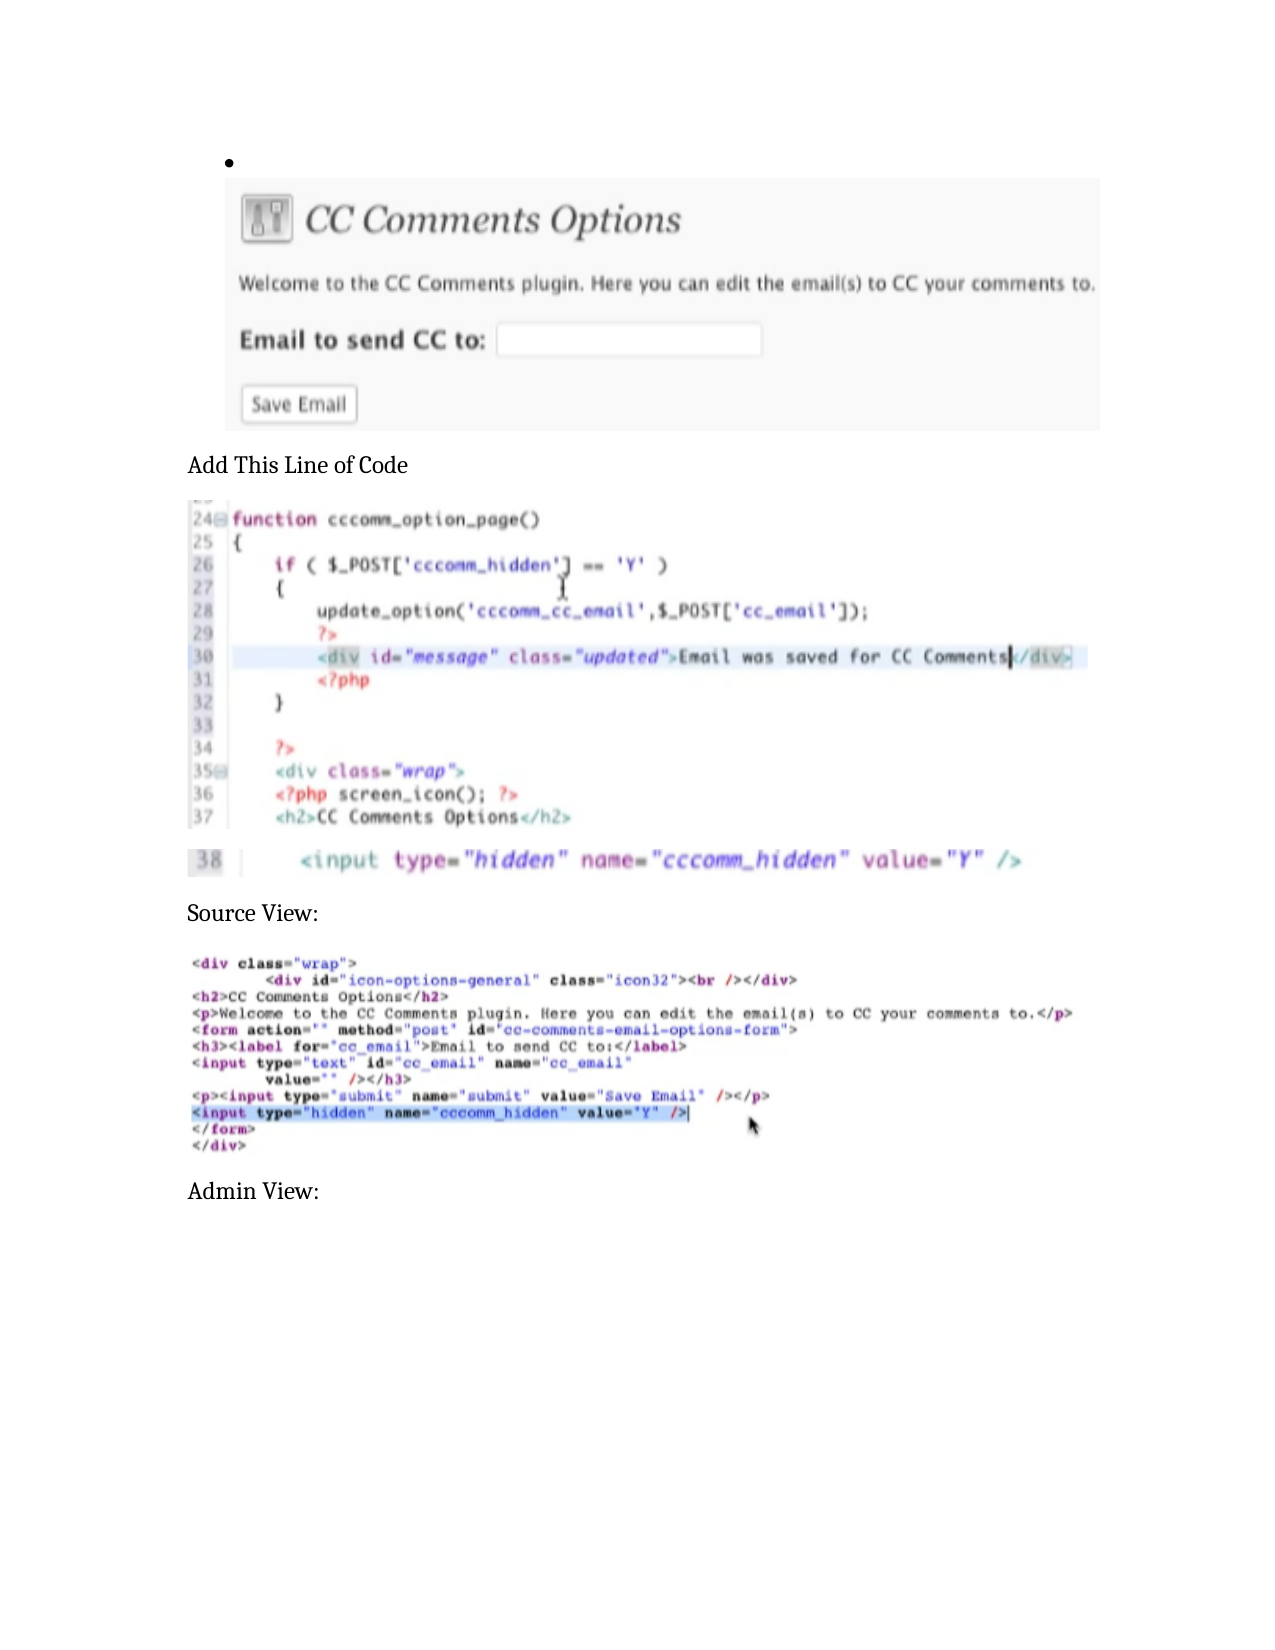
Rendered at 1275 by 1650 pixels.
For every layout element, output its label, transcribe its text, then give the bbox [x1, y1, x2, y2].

picture [187, 948, 1088, 1156]
picture [225, 178, 1100, 431]
picture [187, 500, 1088, 829]
text Admin View: [187, 1177, 1087, 1206]
text Add This Line of Code [187, 451, 1087, 480]
picture [187, 849, 1045, 877]
text Source View: [187, 899, 1087, 928]
